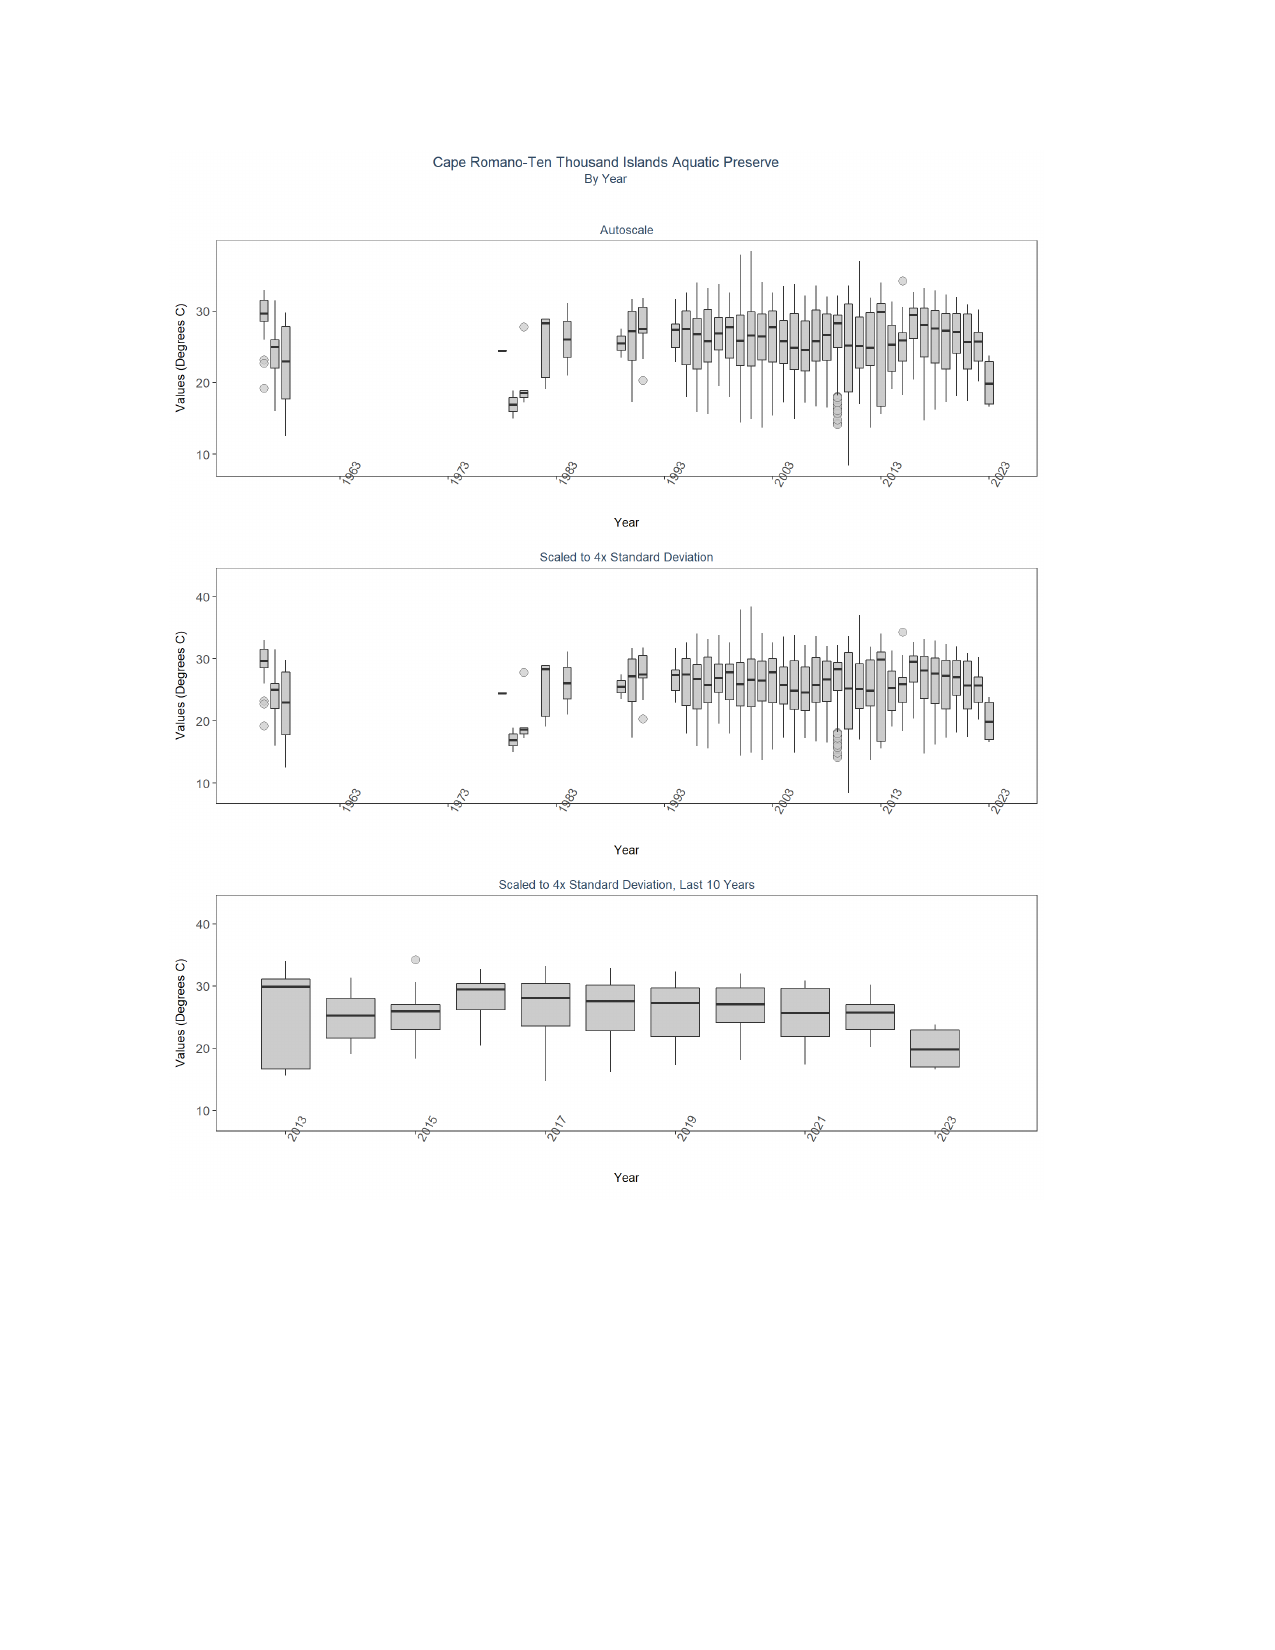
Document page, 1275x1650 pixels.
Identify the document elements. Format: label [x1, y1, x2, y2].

picture [168, 150, 1044, 1200]
